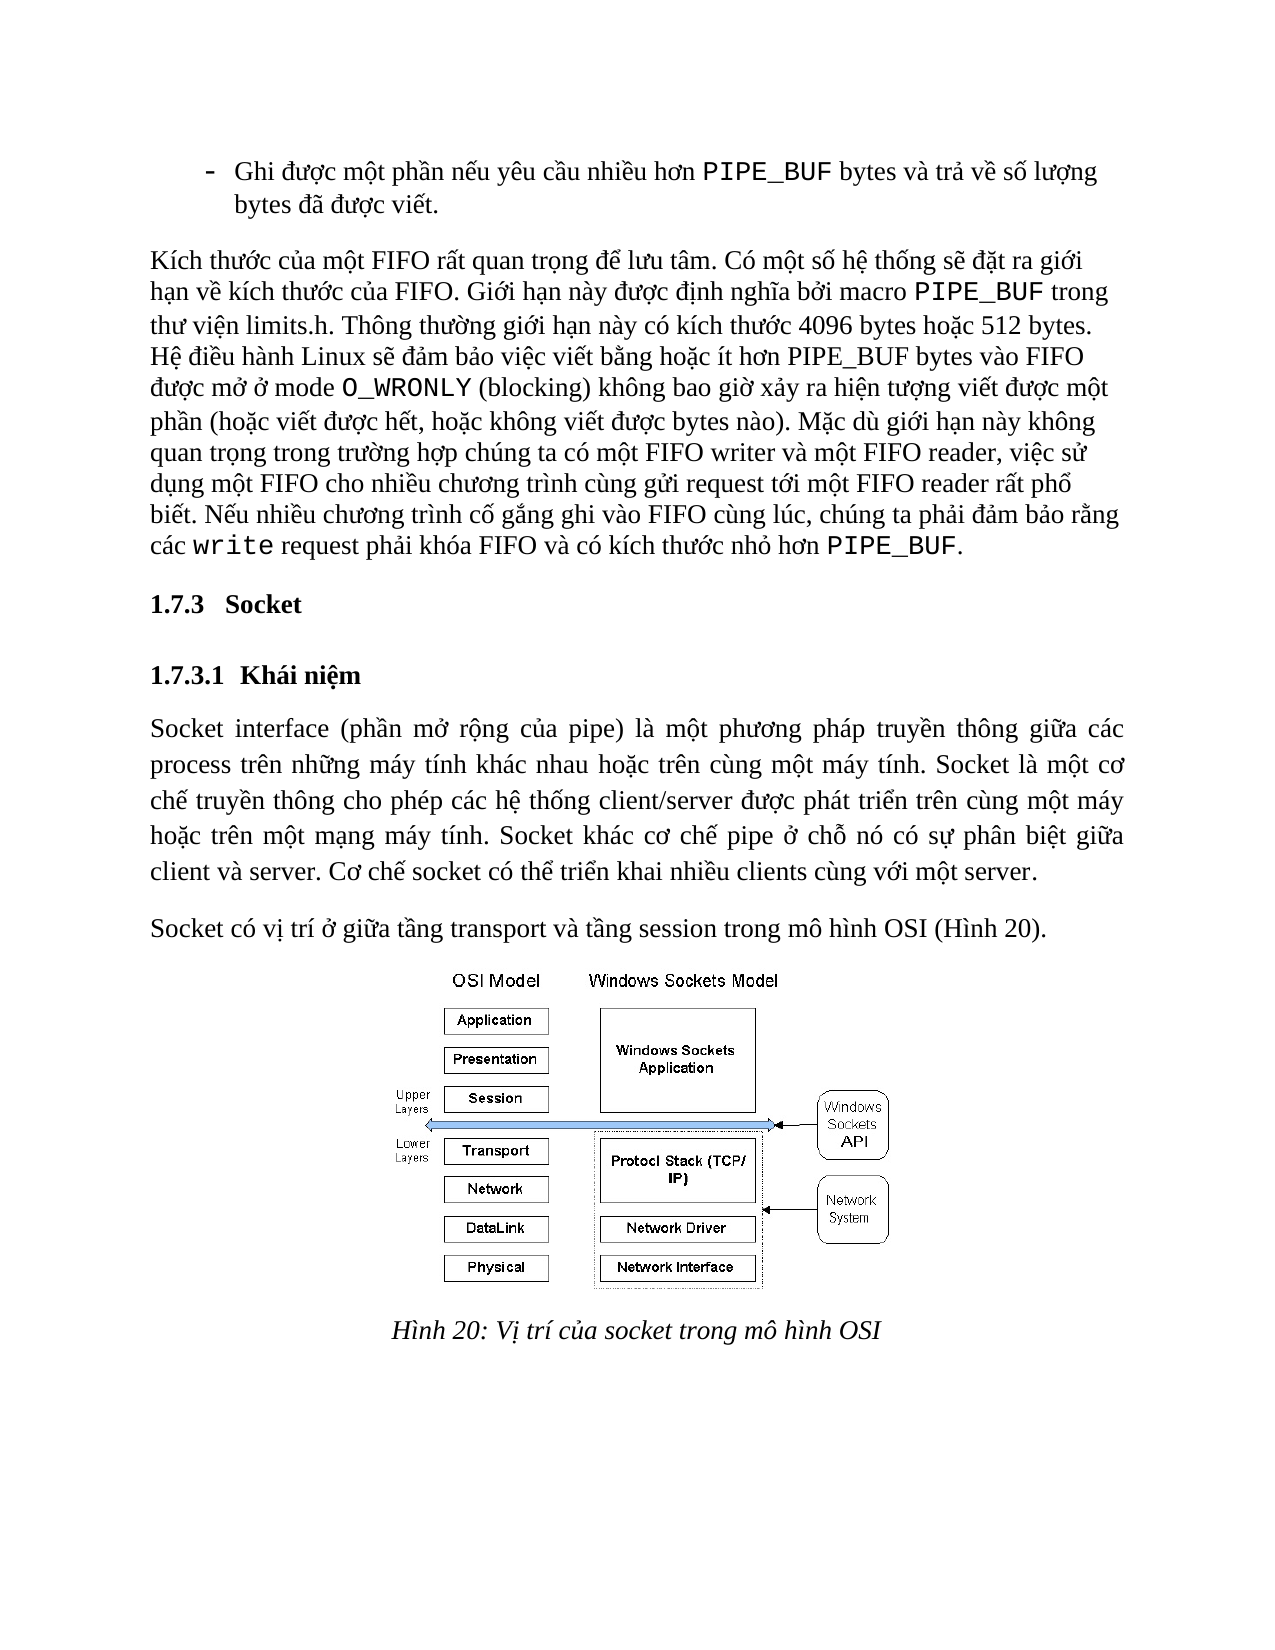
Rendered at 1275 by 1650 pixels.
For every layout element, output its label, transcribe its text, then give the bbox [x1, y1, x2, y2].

text Kích thước của một FIFO rất quan trọng để lưu tâm. Có một số hệ thống sẽ đặt ra giới hạn về kích thước của FIFO. Giới hạn này được định nghĩa bởi macro PIPE_BUF trong thư viện limits.h. Thông thường giới hạn này có kích thước 4096 bytes hoặc 512 bytes. Hệ điều hành Linux sẽ đảm bảo việc viết bằng hoặc ít hơn PIPE_BUF bytes vào FIFO được mở ở mode O_WRONLY (blocking) không bao giờ xảy ra hiện tượng viết được một phần (hoặc viết được hết, hoặc không viết được bytes nào). Mặc dù giới hạn này không quan trọng trong trường hợp chúng ta có một FIFO writer và một FIFO reader, việc sử dụng một FIFO cho nhiều chương trình cùng gửi request tới một FIFO reader rất phổ biết. Nếu nhiều chương trình cố gắng ghi vào FIFO cùng lúc, chúng ta phải đảm bảo rằng các write request phải khóa FIFO và có kích thước nhỏ hơn PIPE_BUF. [150, 244, 1125, 563]
text Socket có vị trí ở giữa tầng transport và tầng session trong mô hình OSI (Hình 20). [150, 912, 1125, 943]
subtitle Khái niệm [150, 659, 1125, 691]
list Ghi được một phần nếu yêu cầu nhiều hơn PIPE_BUF bytes và trả về số lượng bytes đã được viết. [204, 150, 1125, 219]
subtitle Socket [150, 588, 1125, 619]
picture [383, 968, 892, 1289]
text Socket interface (phần mở rộng của pipe) là một phương pháp truyền thông giữa các process trên những máy tính khác nhau hoặc trên cùng một máy tính. Socket là một cơ chế truyền thông cho phép các hệ thống client/server được phát triển trên cùng một máy hoặc trên một mạng máy tính. Socket khác cơ chế pipe ở chỗ nó có sự phân biệt giữa client và server. Cơ chế socket có thể triển khai nhiều clients cùng với một server. [150, 712, 1125, 886]
